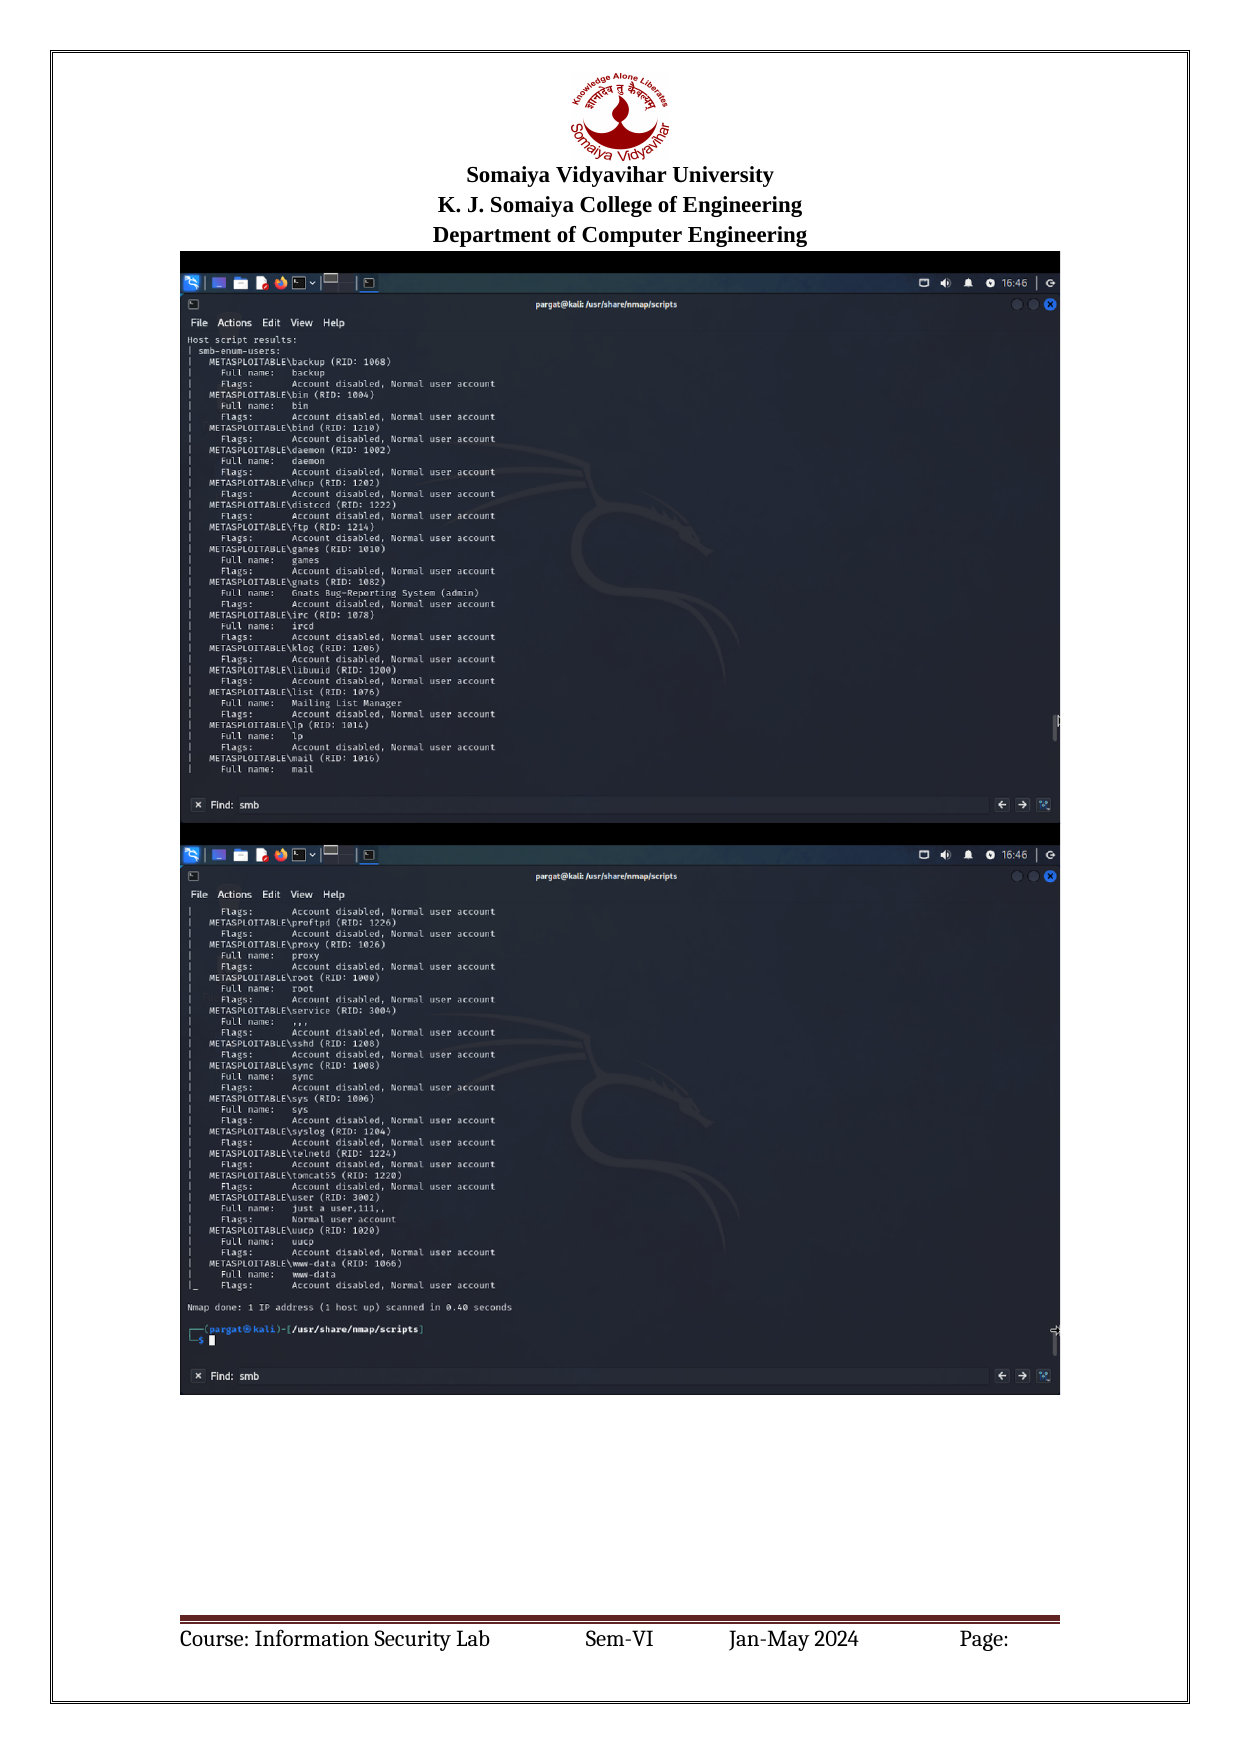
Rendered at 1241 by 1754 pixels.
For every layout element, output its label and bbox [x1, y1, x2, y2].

picture [571, 73, 669, 161]
picture [180, 251, 1061, 1395]
